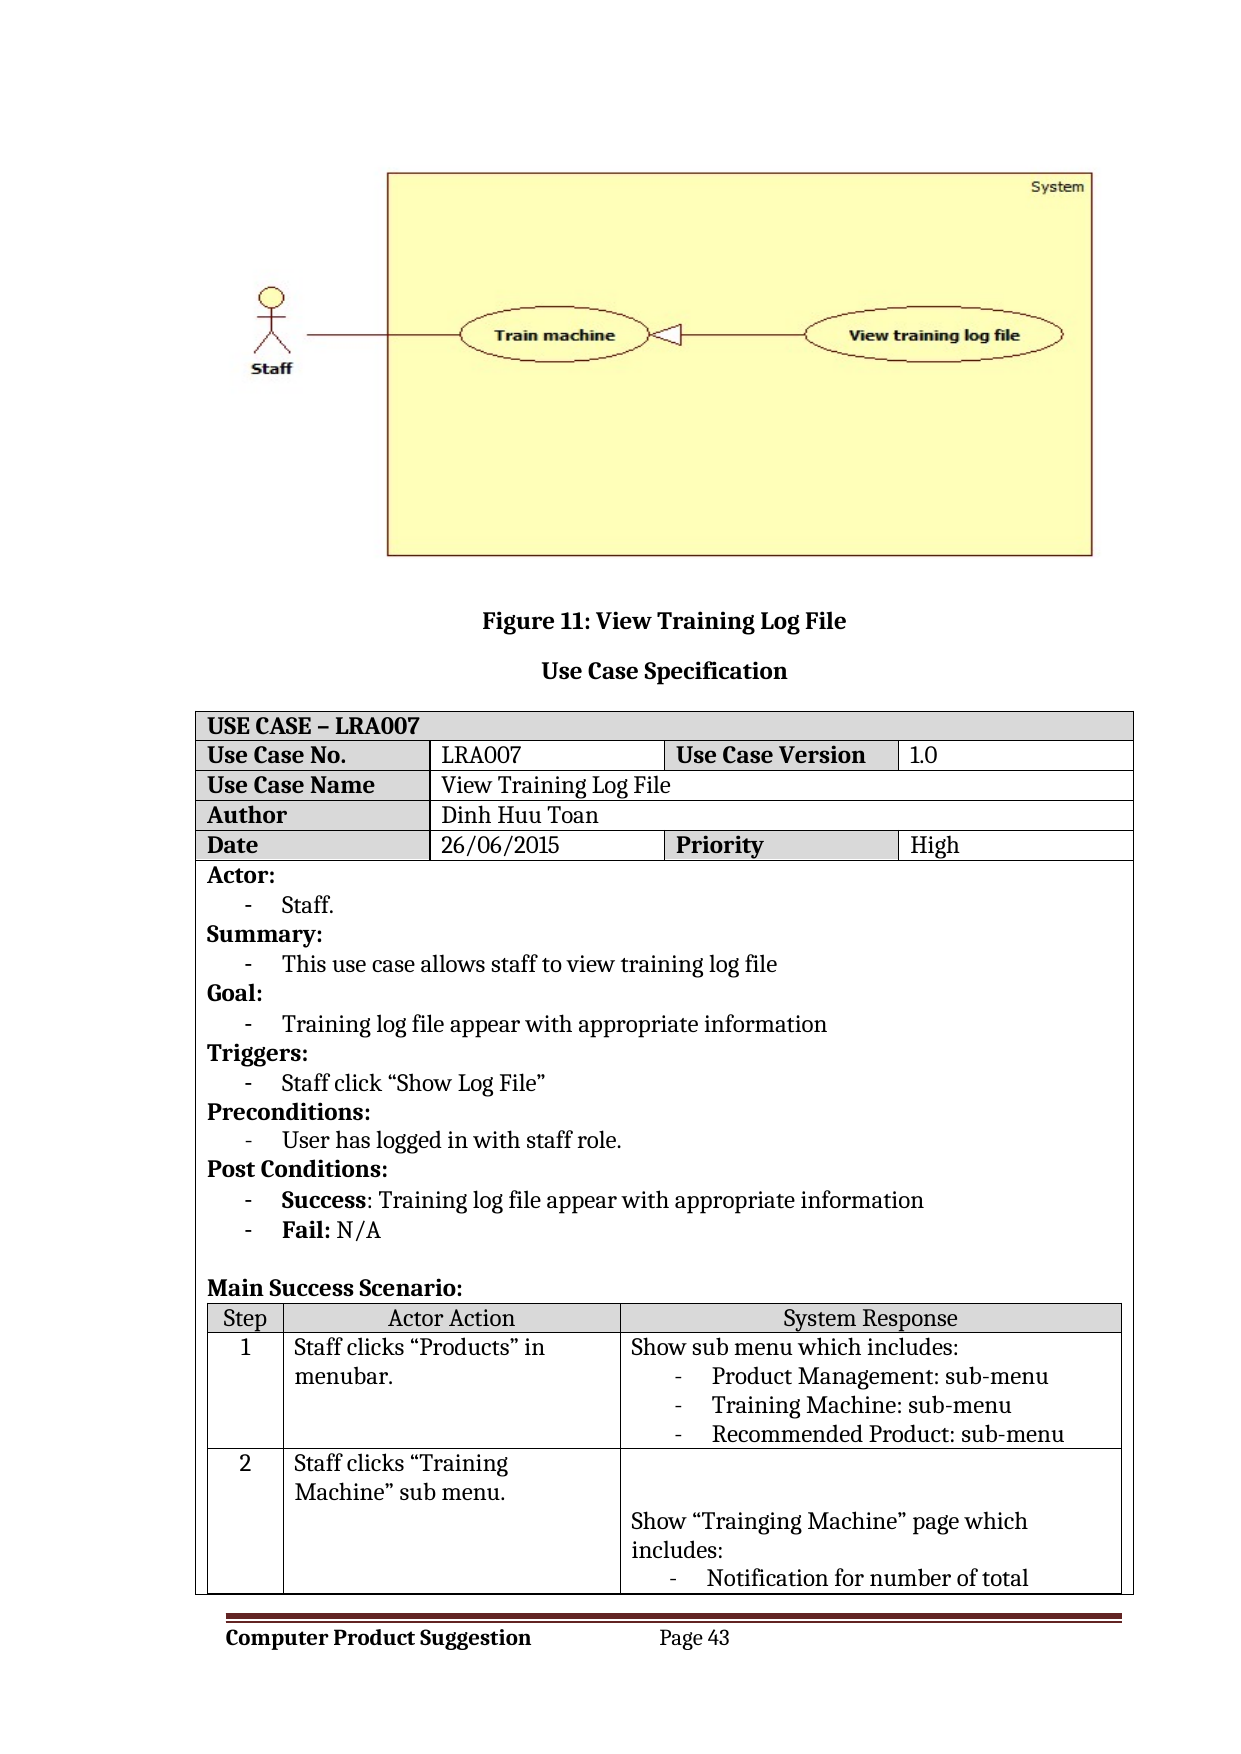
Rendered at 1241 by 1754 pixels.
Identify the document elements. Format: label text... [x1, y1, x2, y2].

table_cell Author [196, 801, 429, 830]
text Use Case Specification [207, 657, 1122, 686]
table_cell Use Case Name [196, 771, 429, 800]
table_cell Use Case No. [196, 741, 429, 770]
table_cell Priority [665, 831, 898, 859]
table_cell View Training Log File [431, 771, 1133, 800]
table_cell Use Case Version [665, 741, 898, 770]
table_cell 26/06/2015 [431, 831, 664, 859]
table_cell Dinh Huu Toan [431, 801, 1133, 830]
picture [206, 147, 1123, 582]
table_header USE CASE – LRA007 [196, 712, 1133, 740]
table_cell High [899, 831, 1133, 859]
table_cell Date [196, 831, 429, 859]
table_cell LRA007 [431, 741, 664, 770]
text Figure 11: View Training Log File [207, 607, 1122, 636]
table_cell 1.0 [899, 741, 1133, 770]
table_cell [196, 861, 1133, 1594]
